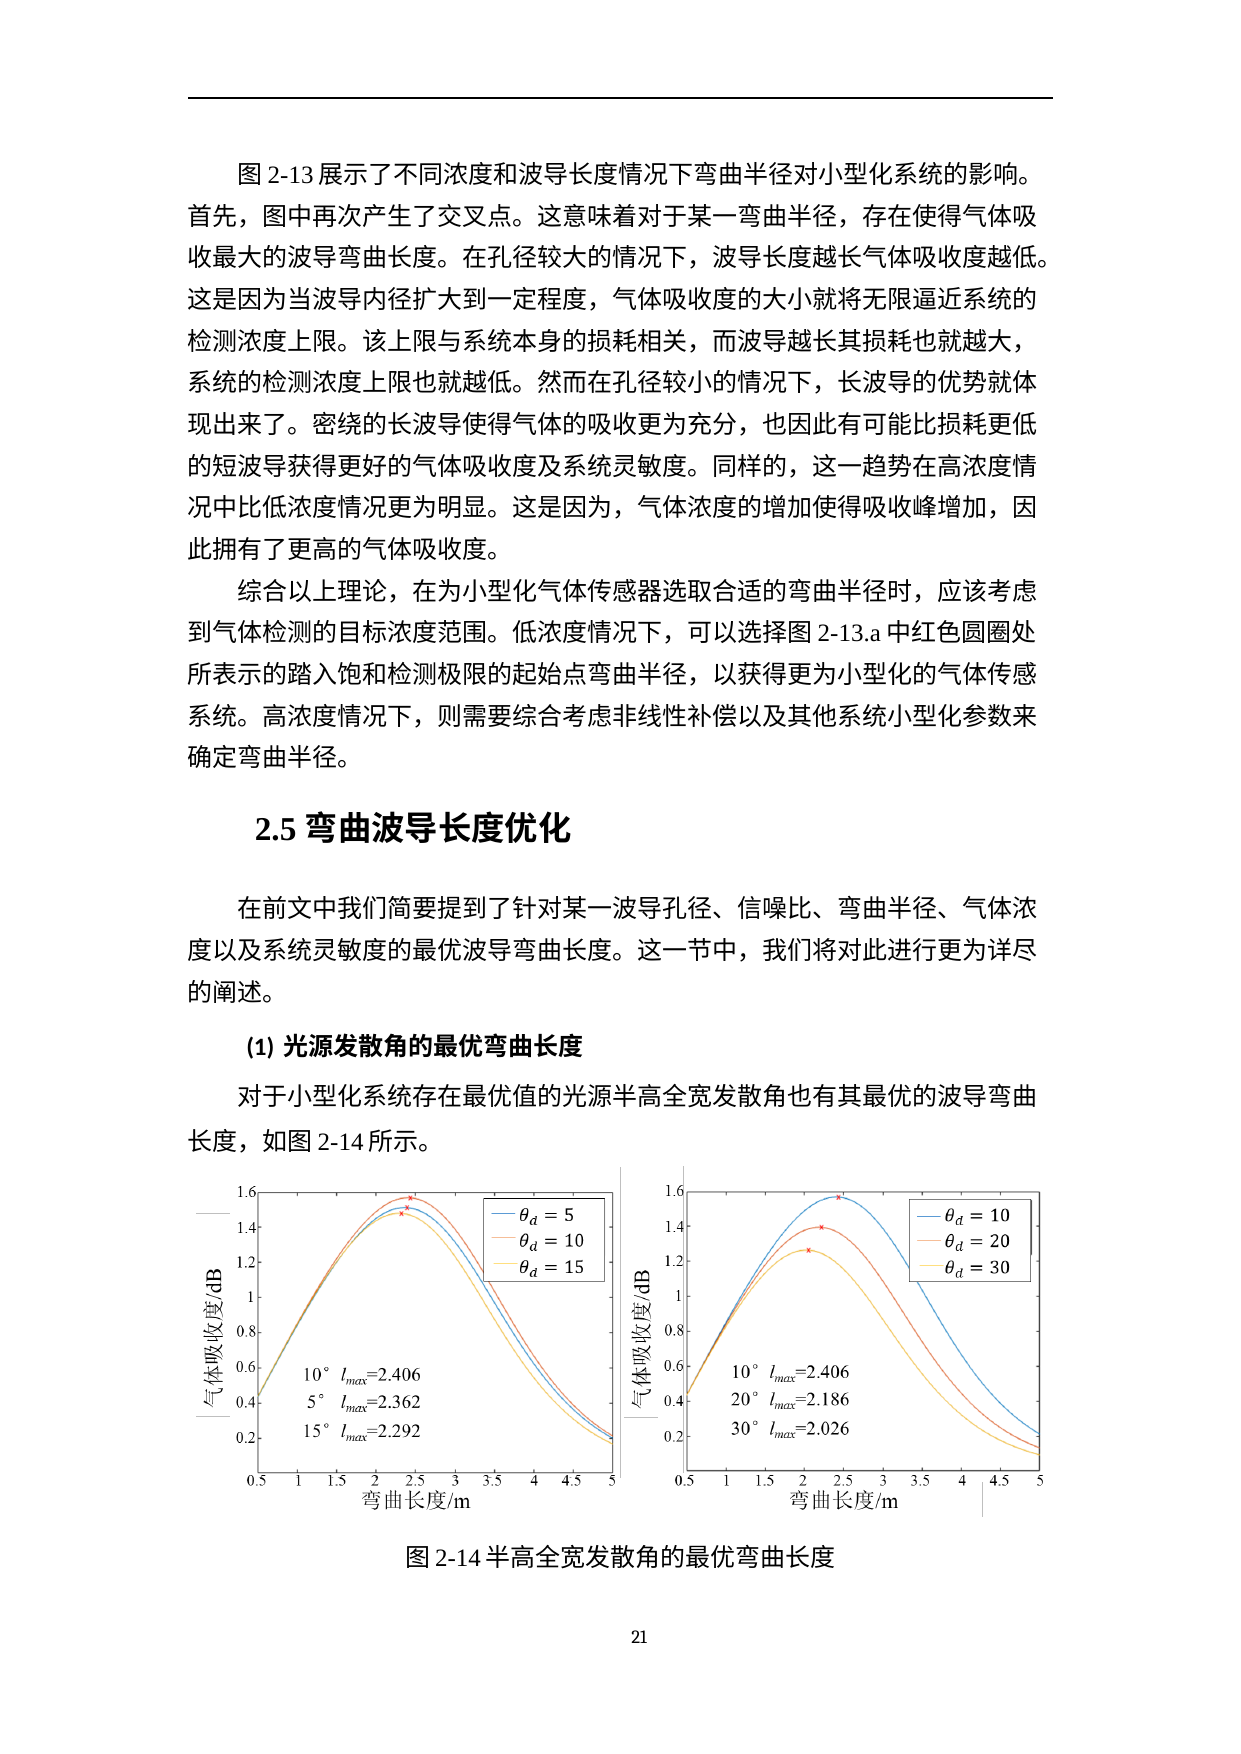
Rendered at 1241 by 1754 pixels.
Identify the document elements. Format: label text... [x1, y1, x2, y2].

text 对于小型化系统存在最优值的光源半高全宽发散角也有其最优的波导弯曲长度，如图2-14所示。 [187, 1076, 1053, 1158]
subtitle 光源发散角的最优弯曲长度 [246, 1022, 1053, 1064]
picture [192, 1166, 1049, 1526]
text 综合以上理论，在为小型化气体传感器选取合适的弯曲半径时，应该考虑到气体检测的目标浓度范围。低浓度情况下，可以选择图2-13.a中红色圆圈处所表示的踏入饱和检测极限的起始点弯曲半径，以获得更为小型化的气体传感系统。高浓度情况下，则需要综合考虑非线性补偿以及其他系统小型化参数来确定弯曲半径。 [187, 567, 1053, 775]
text 在前文中我们简要提到了针对某一波导孔径、信噪比、弯曲半径、气体浓度以及系统灵敏度的最优波导弯曲长度。这一节中，我们将对此进行更为详尽的阐述。 [187, 884, 1053, 1009]
subtitle 2.5 弯曲波导长度优化 [187, 802, 1053, 850]
text 图2-14半高全宽发散角的最优弯曲长度 [187, 1533, 1053, 1574]
text 图2-13展示了不同浓度和波导长度情况下弯曲半径对小型化系统的影响。首先，图中再次产生了交叉点。这意味着对于某一弯曲半径，存在使得气体吸收最大的波导弯曲长度。在孔径较大的情况下，波导长度越长气体吸收度越低。这是因为当波导内径扩大到一定程度，气体吸收度的大小就将无限逼近系统的检测浓度上限。该上限与系统本身的损耗相关，而波导越长其损耗也就越大，系统的检测浓度上限也就越低。然而在孔径较小的情况下，长波导的优势就体现出来了。密绕的长波导使得气体的吸收更为充分，也因此有可能比损耗更低的短波导获得更好的气体吸收度及系统灵敏度。同样的，这一趋势在高浓度情况中比低浓度情况更为明显。这是因为，气体浓度的增加使得吸收峰增加，因此拥有了更高的气体吸收度。 [187, 150, 1053, 567]
